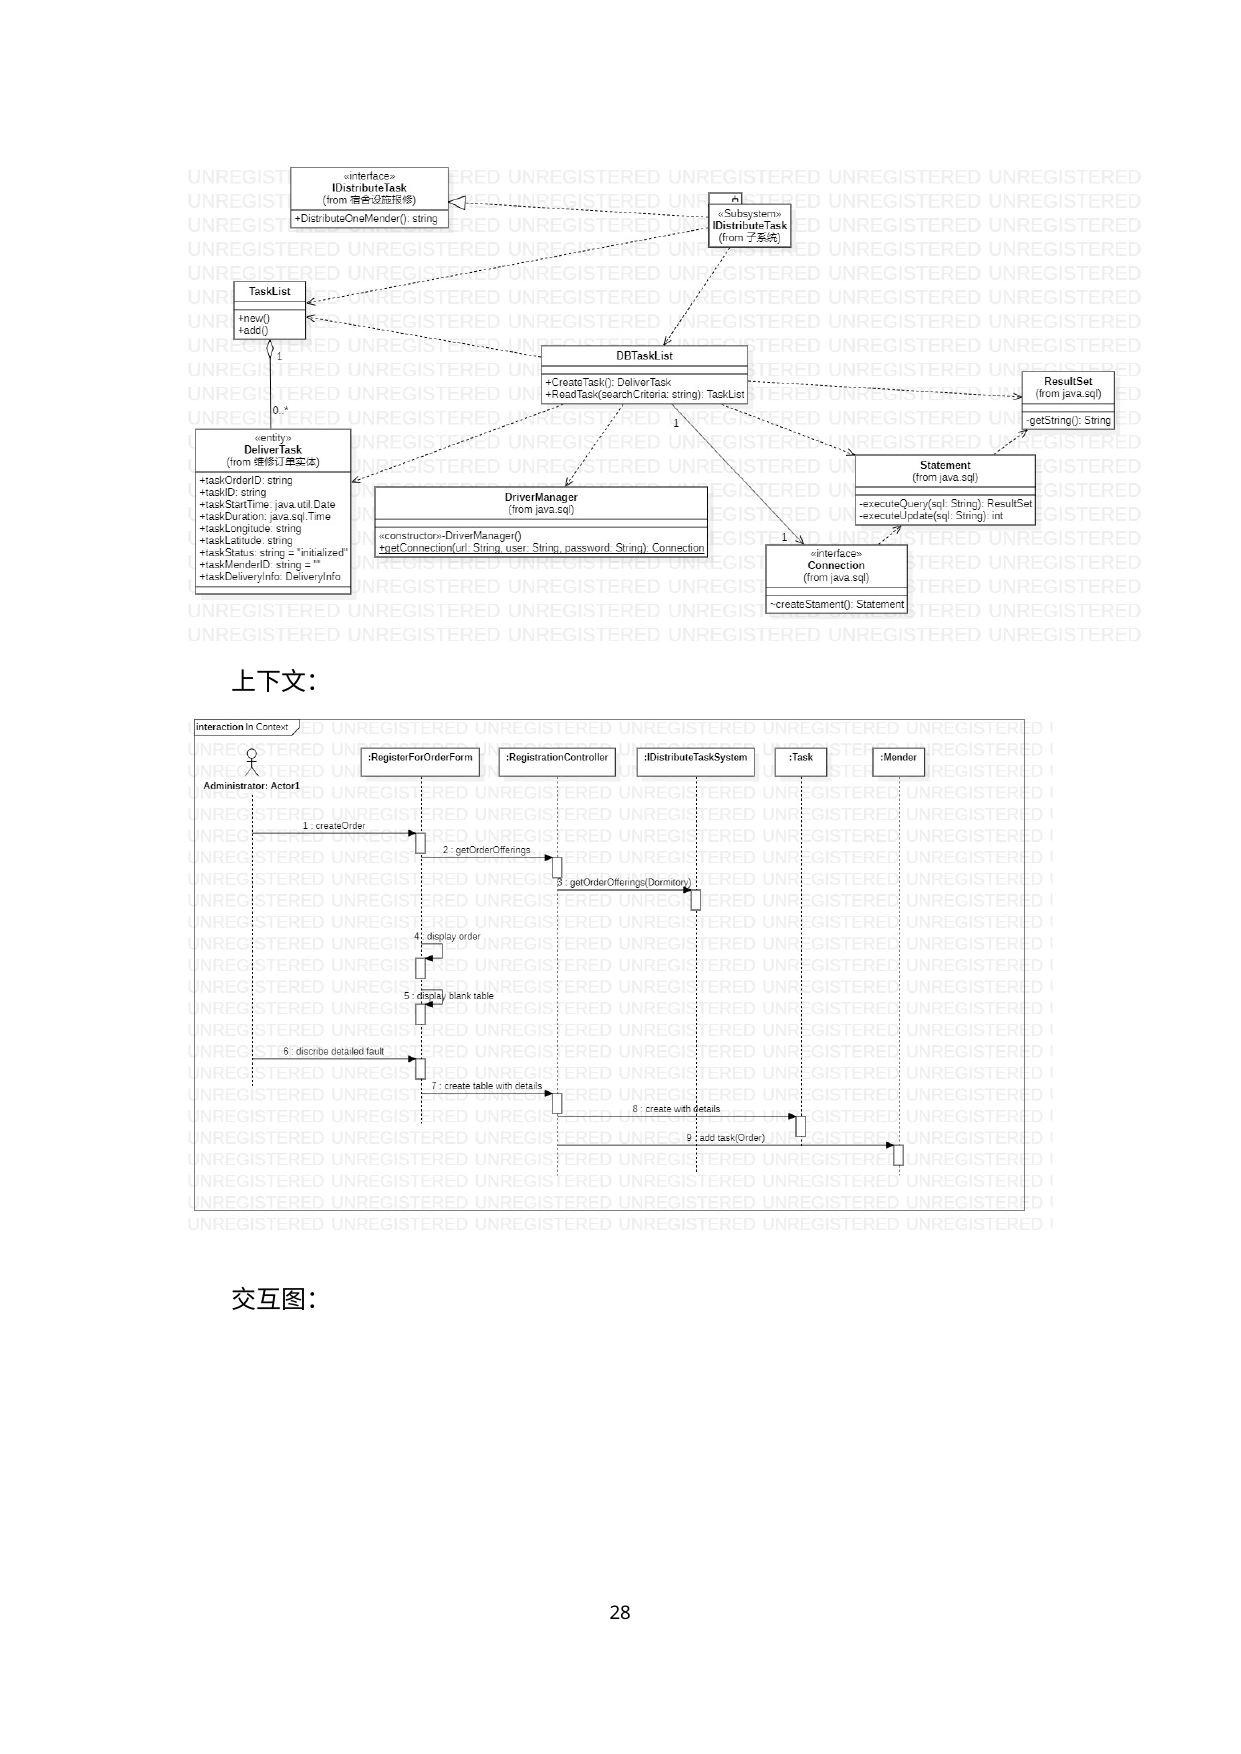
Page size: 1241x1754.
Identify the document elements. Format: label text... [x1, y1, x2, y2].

picture [187, 159, 1146, 645]
text 上下文： [187, 647, 1053, 712]
text 交互图： [187, 1265, 1053, 1330]
picture [187, 712, 1053, 1239]
